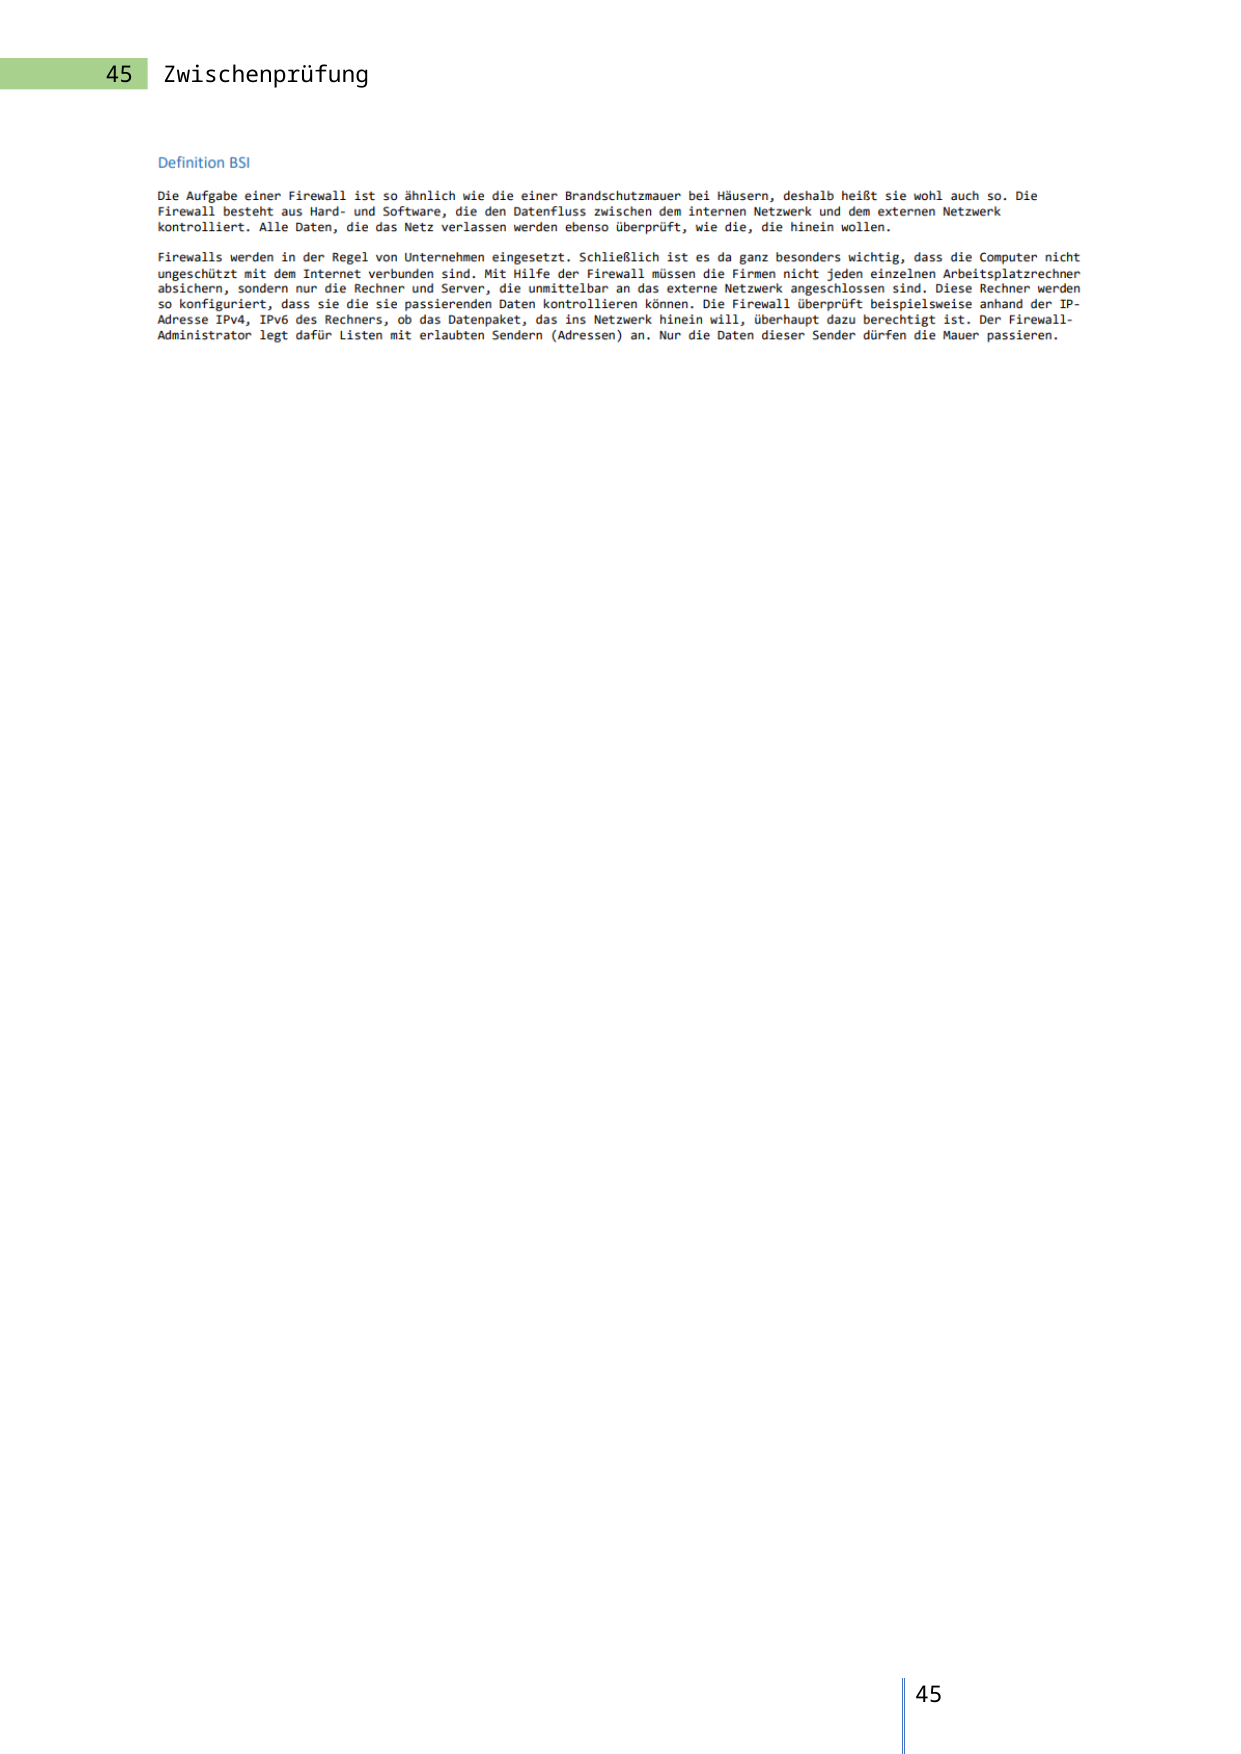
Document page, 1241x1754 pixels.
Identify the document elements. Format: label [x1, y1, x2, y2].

picture [147, 147, 1093, 356]
